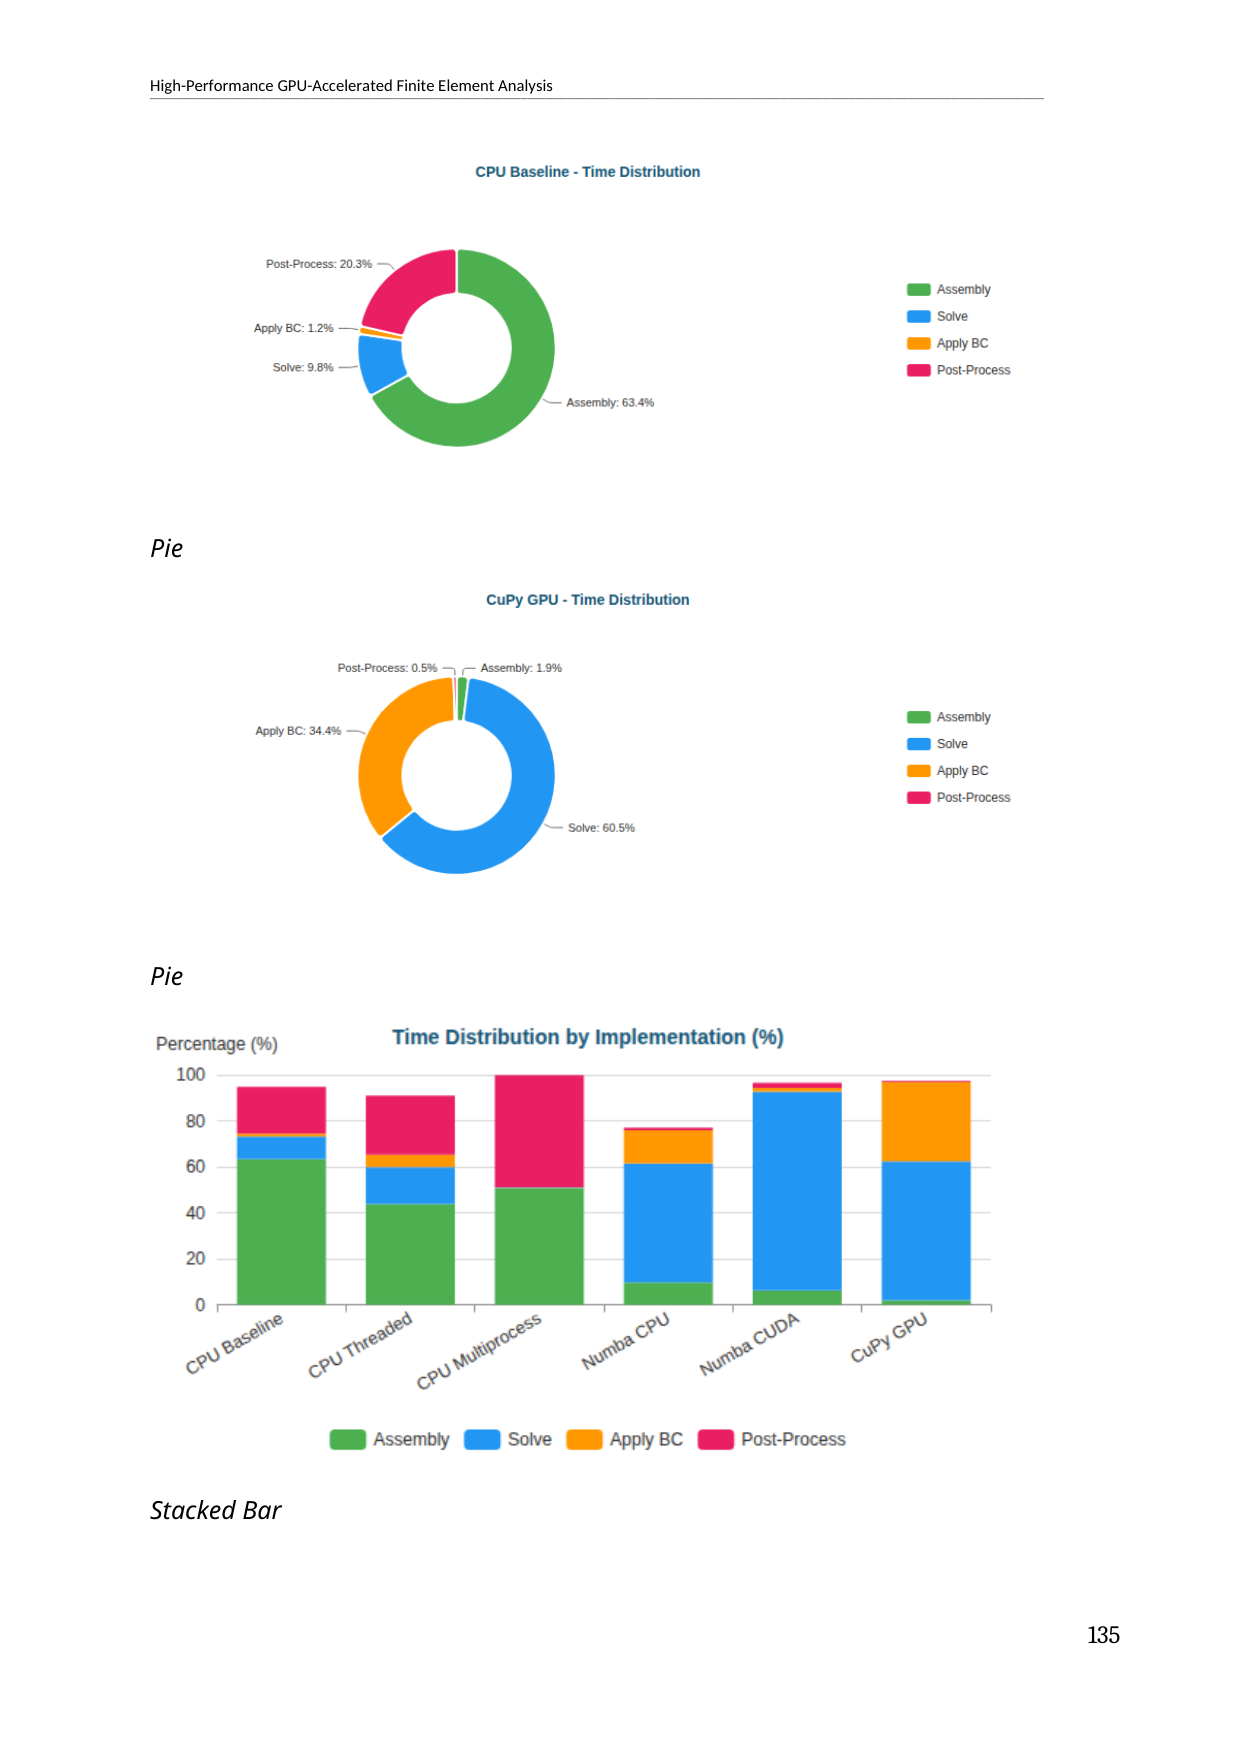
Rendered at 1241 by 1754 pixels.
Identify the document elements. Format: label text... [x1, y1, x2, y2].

picture [150, 150, 1025, 511]
text Stacked Bar [150, 1493, 1120, 1527]
text Pie [150, 531, 1120, 565]
text Pie [150, 959, 1120, 993]
picture [150, 1005, 1025, 1472]
picture [150, 577, 1025, 938]
